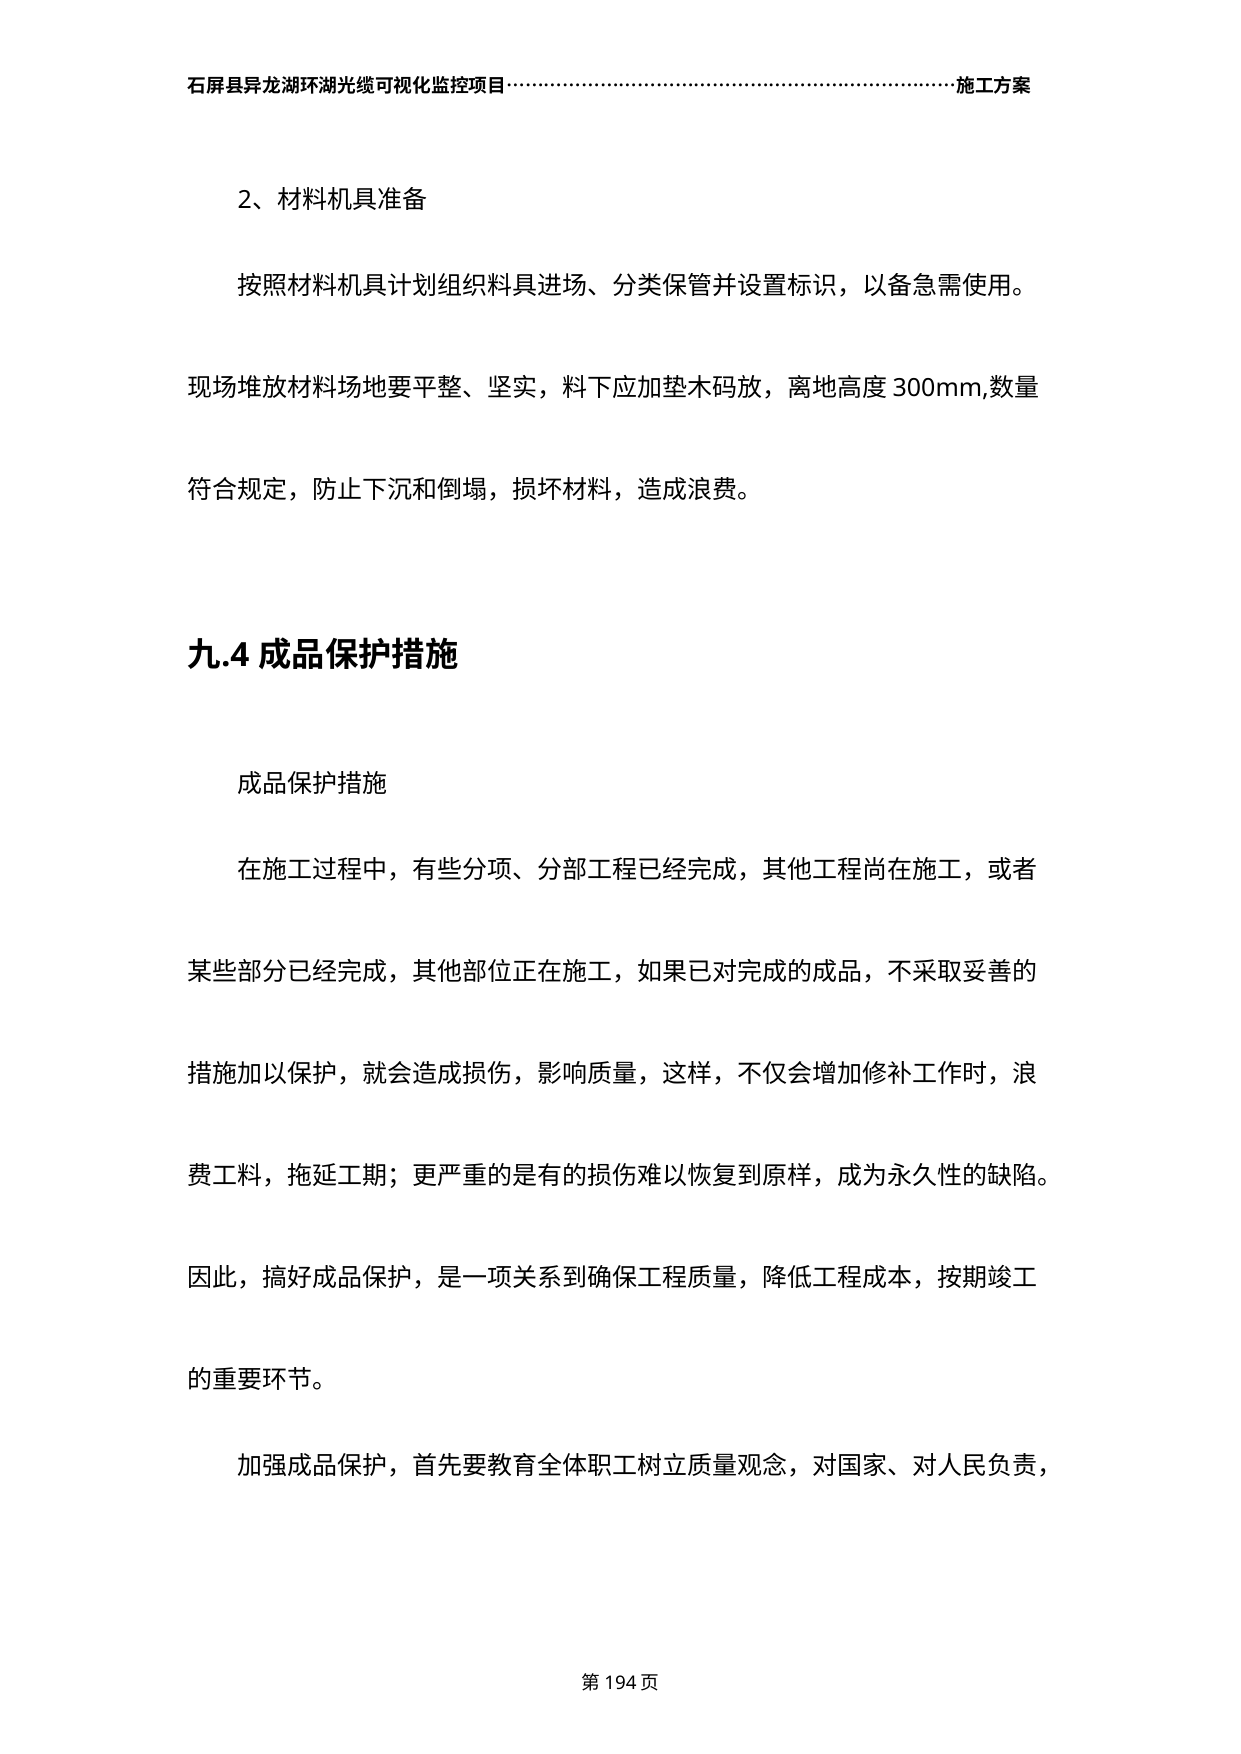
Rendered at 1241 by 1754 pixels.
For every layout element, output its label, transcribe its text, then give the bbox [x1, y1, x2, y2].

text 按照材料机具计划组织料具进场、分类保管并设置标识，以备急需使用。现场堆放材料场地要平整、坚实，料下应加垫木码放，离地高度300mm,数量符合规定，防止下沉和倒塌，损坏材料，造成浪费。 [187, 250, 1053, 522]
text 成品保护措施 [187, 748, 1053, 816]
text 在施工过程中，有些分项、分部工程已经完成，其他工程尚在施工，或者某些部分已经完成，其他部位正在施工，如果已对完成的成品，不采取妥善的措施加以保护，就会造成损伤，影响质量，这样，不仅会增加修补工作时，浪费工料，拖延工期；更严重的是有的损伤难以恢复到原样，成为永久性的缺陷。因此，搞好成品保护，是一项关系到确保工程质量，降低工程成本，按期竣工的重要环节。 [187, 834, 1053, 1411]
subtitle 成品保护措施 [187, 618, 1053, 686]
text 2、材料机具准备 [187, 164, 1053, 232]
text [187, 1429, 1053, 1497]
